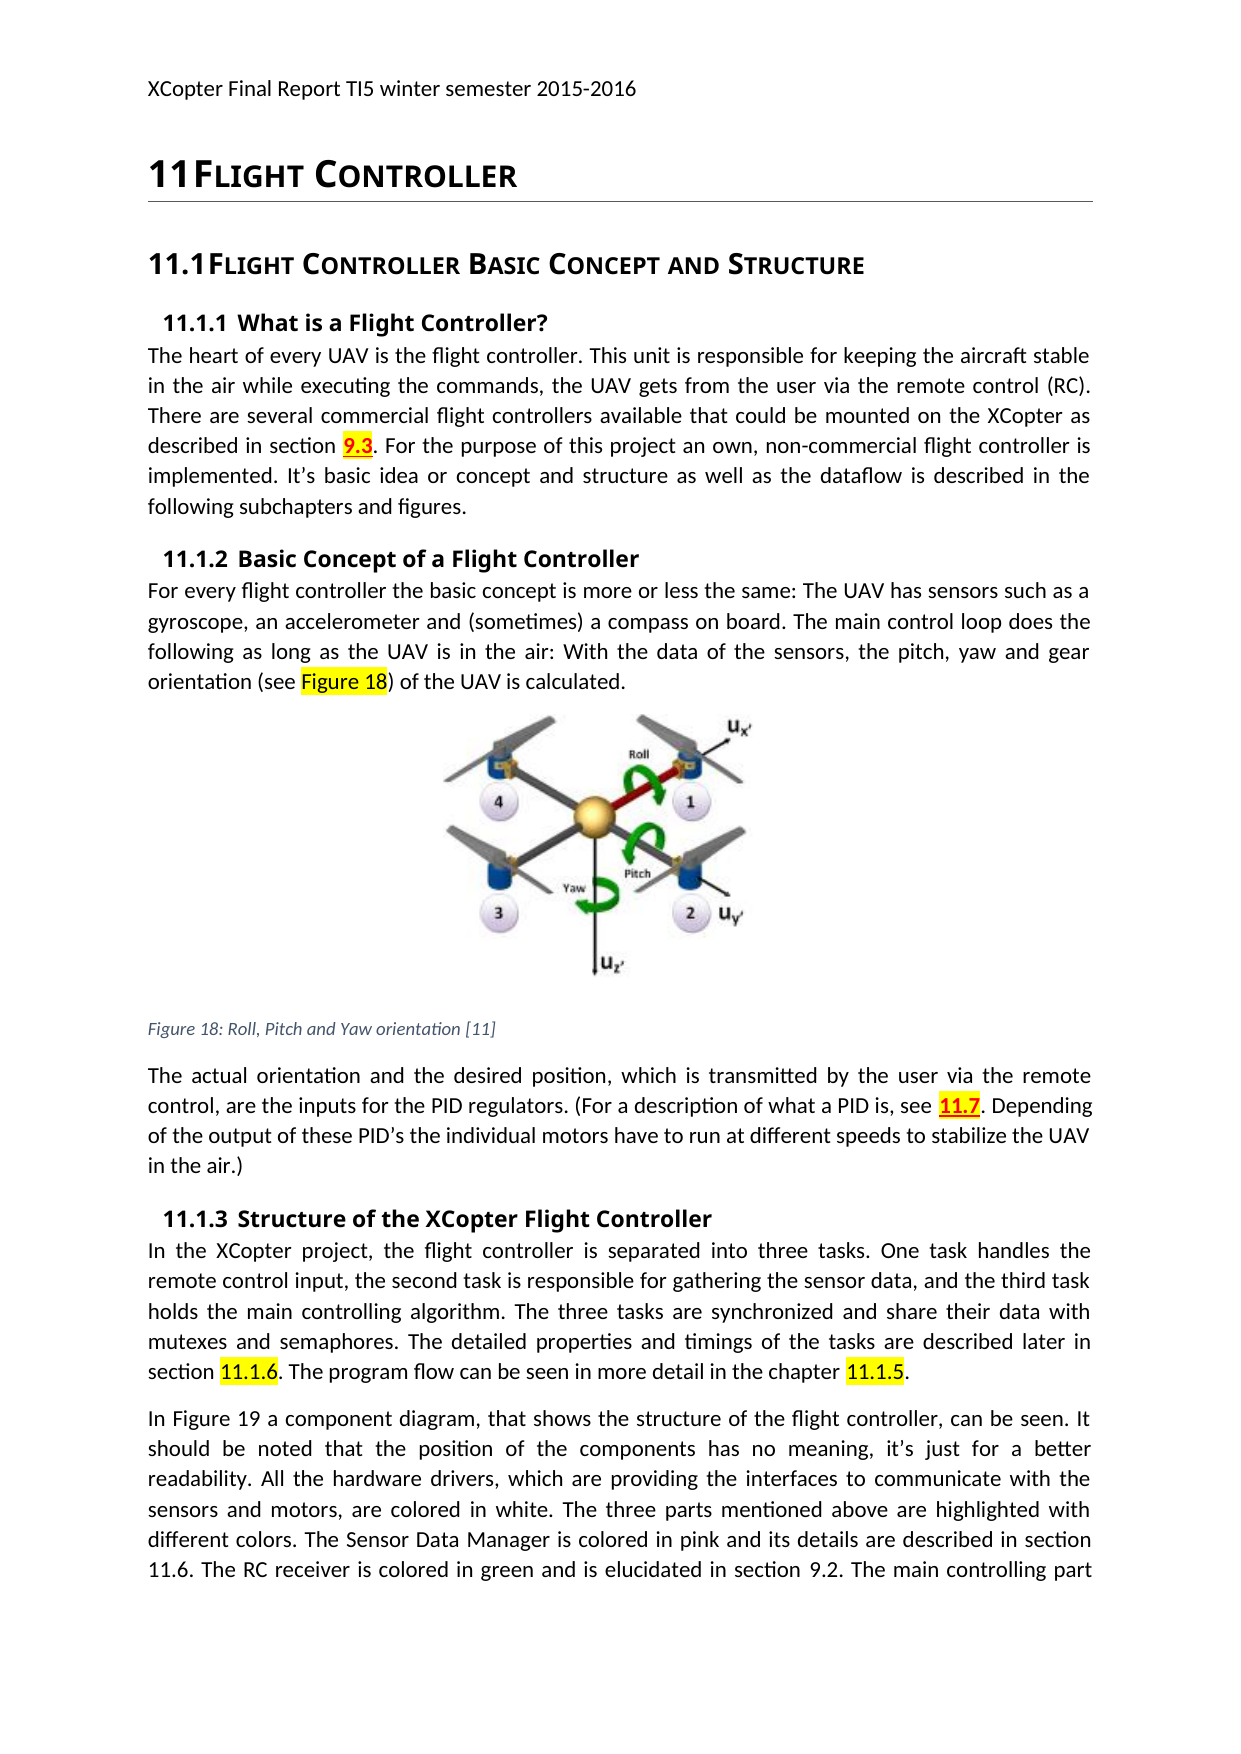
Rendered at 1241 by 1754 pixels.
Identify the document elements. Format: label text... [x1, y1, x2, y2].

subtitle Flight Controller Basic Concept and Structure [148, 243, 1093, 283]
subtitle Structure of the XCopter Flight Controller [162, 1203, 1093, 1234]
text The heart of every UAV is the flight controller. This unit is responsible for keeping the aircraft stable in the air while executing the commands, the UAV gets from the user via the remote control (RC). There are several commercial flight controllers available that could be mounted on the XCopter as described in section 9.3. For the purpose of this project an own, non-commercial flight controller is implemented. It’s basic idea or concept and structure as well as the dataflow is described in the following subchapters and figures. [148, 341, 1093, 520]
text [148, 1404, 1093, 1583]
subtitle Flight Controller [148, 148, 1093, 201]
text The actual orientation and the desired position, which is transmitted by the user via the remote control, are the inputs for the PID regulators. (For a description of what a PID is, see 11.7. Depending of the output of these PID’s the individual motors have to run at different speeds to stabilize the UAV in the air.) [148, 1061, 1093, 1180]
text Figure 18: Roll, Pitch and Yaw orientation [148, 1017, 1093, 1040]
subtitle What is a Flight Controller? [162, 307, 1093, 338]
text In the XCopter project, the flight controller is separated into three tasks. One task handles the remote control input, the second task is responsible for gathering the sensor data, and the third task holds the main controlling algorithm. The three tasks are synchronized and share their data with mutexes and semaphores. The detailed properties and timings of the tasks are described later in section 11.1.6. The program flow can be seen in more detail in the chapter 11.1.5. [148, 1236, 1093, 1385]
picture [442, 714, 798, 999]
subtitle Basic Concept of a Flight Controller [162, 543, 1093, 574]
text For every flight controller the basic concept is more or less the same: The UAV has sensors such as a gyroscope, an accelerometer and (sometimes) a compass on board. The main control loop does the following as long as the UAV is in the air: With the data of the sensors, the pitch, yaw and gear orientation (see Figure 18) of the UAV is calculated. [148, 577, 1093, 695]
